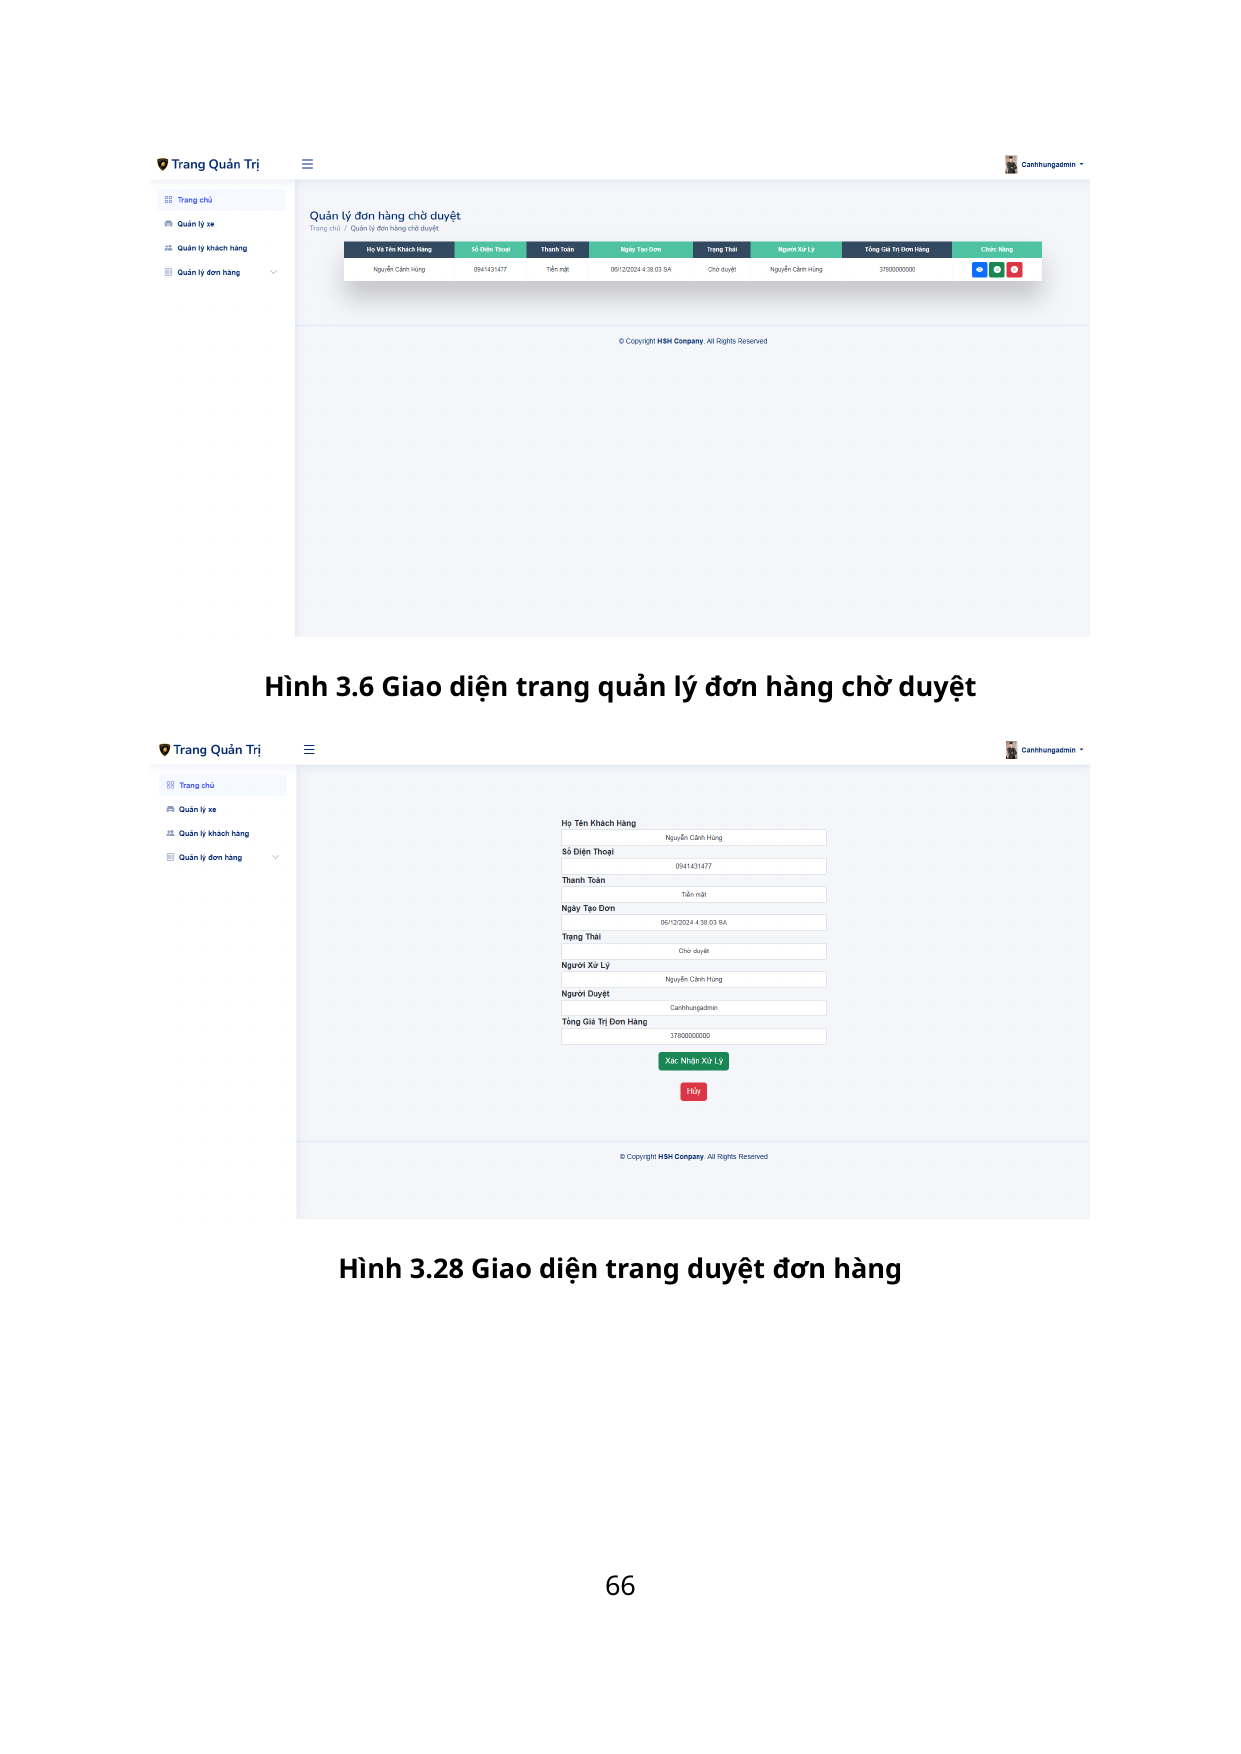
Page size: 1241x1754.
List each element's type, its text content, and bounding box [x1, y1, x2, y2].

picture [150, 735, 1091, 1219]
text Hình 3.28 Giao diện trang duyệt đơn hàng [150, 1250, 1090, 1287]
picture [150, 150, 1091, 637]
